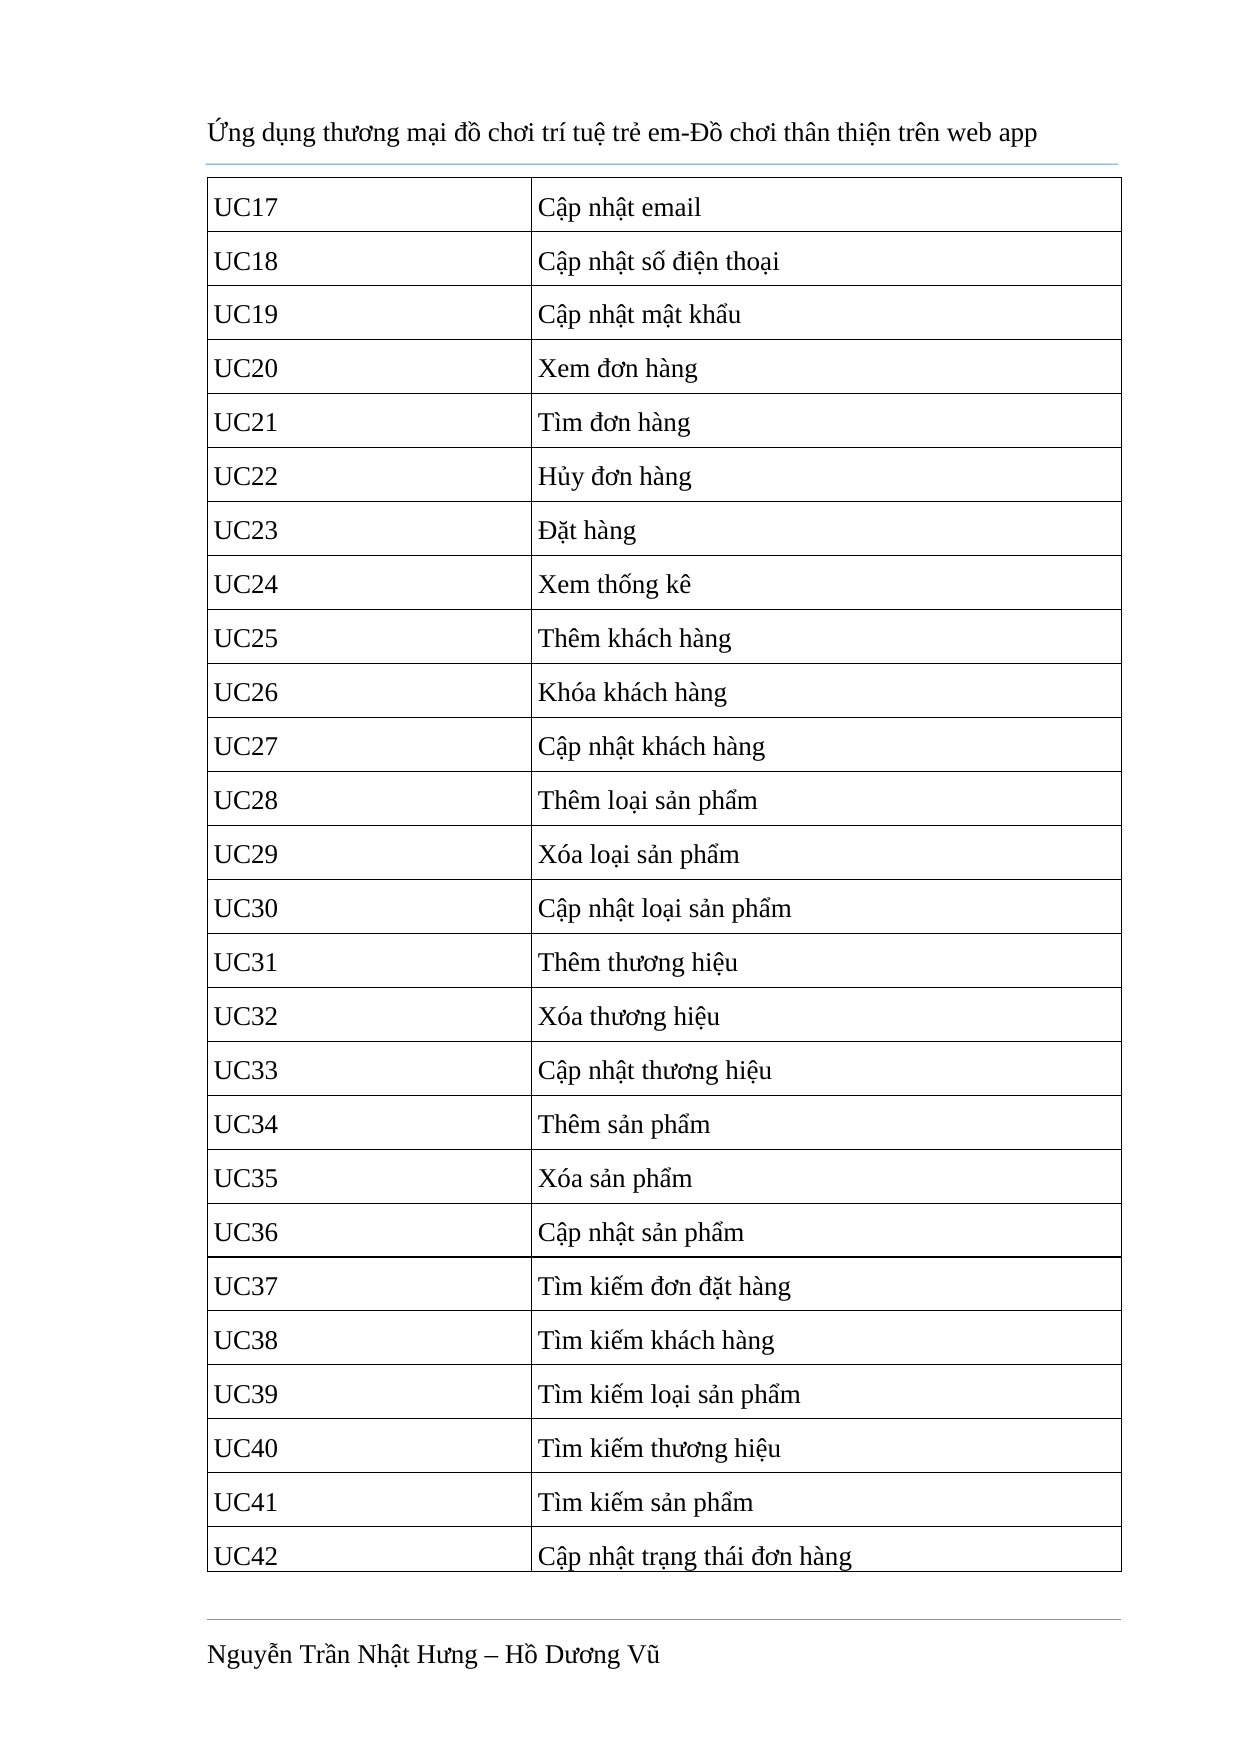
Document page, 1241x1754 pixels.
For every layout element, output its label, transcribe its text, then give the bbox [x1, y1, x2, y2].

table_cell Xem thống kê [532, 556, 1121, 609]
table_cell UC30 [208, 880, 531, 933]
table_cell UC27 [208, 718, 531, 771]
table_cell UC23 [208, 502, 531, 555]
table_cell UC40 [208, 1419, 531, 1472]
table_cell UC31 [208, 934, 531, 987]
table_cell Tìm kiếm loại sản phẩm [532, 1365, 1121, 1418]
table_cell UC24 [208, 556, 531, 609]
table_cell UC17 [208, 178, 531, 231]
table_cell UC39 [208, 1365, 531, 1418]
table_cell Tìm kiếm khách hàng [532, 1311, 1121, 1364]
table_cell Khóa khách hàng [532, 664, 1121, 717]
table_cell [532, 1527, 1121, 1571]
table_cell Cập nhật loại sản phẩm [532, 880, 1121, 933]
table_cell Xóa thương hiệu [532, 988, 1121, 1041]
table_cell UC20 [208, 340, 531, 393]
table_cell Xóa sản phẩm [532, 1150, 1121, 1202]
table_cell UC33 [208, 1042, 531, 1094]
table_cell Cập nhật số điện thoại [532, 232, 1121, 285]
table_cell UC28 [208, 772, 531, 825]
table_cell Thêm khách hàng [532, 610, 1121, 663]
table_cell Hủy đơn hàng [532, 448, 1121, 501]
table_cell UC37 [208, 1258, 531, 1310]
table_cell Xóa loại sản phẩm [532, 826, 1121, 879]
table_cell Cập nhật thương hiệu [532, 1042, 1121, 1094]
table_cell Tìm đơn hàng [532, 394, 1121, 447]
table_cell Cập nhật mật khẩu [532, 286, 1121, 339]
table_cell UC19 [208, 286, 531, 339]
table_cell Cập nhật sản phẩm [532, 1204, 1121, 1256]
table_cell UC32 [208, 988, 531, 1041]
table_cell UC22 [208, 448, 531, 501]
table_cell UC25 [208, 610, 531, 663]
table_cell Cập nhật email [532, 178, 1121, 231]
table_cell UC29 [208, 826, 531, 879]
table_cell UC21 [208, 394, 531, 447]
table_cell Đặt hàng [532, 502, 1121, 555]
table_cell Thêm loại sản phẩm [532, 772, 1121, 825]
table_cell UC35 [208, 1150, 531, 1202]
table_cell Thêm thương hiệu [532, 934, 1121, 987]
table_cell Cập nhật khách hàng [532, 718, 1121, 771]
table_cell Tìm kiếm sản phẩm [532, 1473, 1121, 1526]
table_cell UC42 [208, 1527, 531, 1571]
table_cell UC26 [208, 664, 531, 717]
table_cell UC34 [208, 1096, 531, 1148]
table_cell Tìm kiếm đơn đặt hàng [532, 1258, 1121, 1310]
table_cell UC36 [208, 1204, 531, 1256]
table_cell Xem đơn hàng [532, 340, 1121, 393]
table_cell UC41 [208, 1473, 531, 1526]
table_cell UC18 [208, 232, 531, 285]
table_cell Thêm sản phẩm [532, 1096, 1121, 1148]
table_cell UC38 [208, 1311, 531, 1364]
table_cell Tìm kiếm thương hiệu [532, 1419, 1121, 1472]
